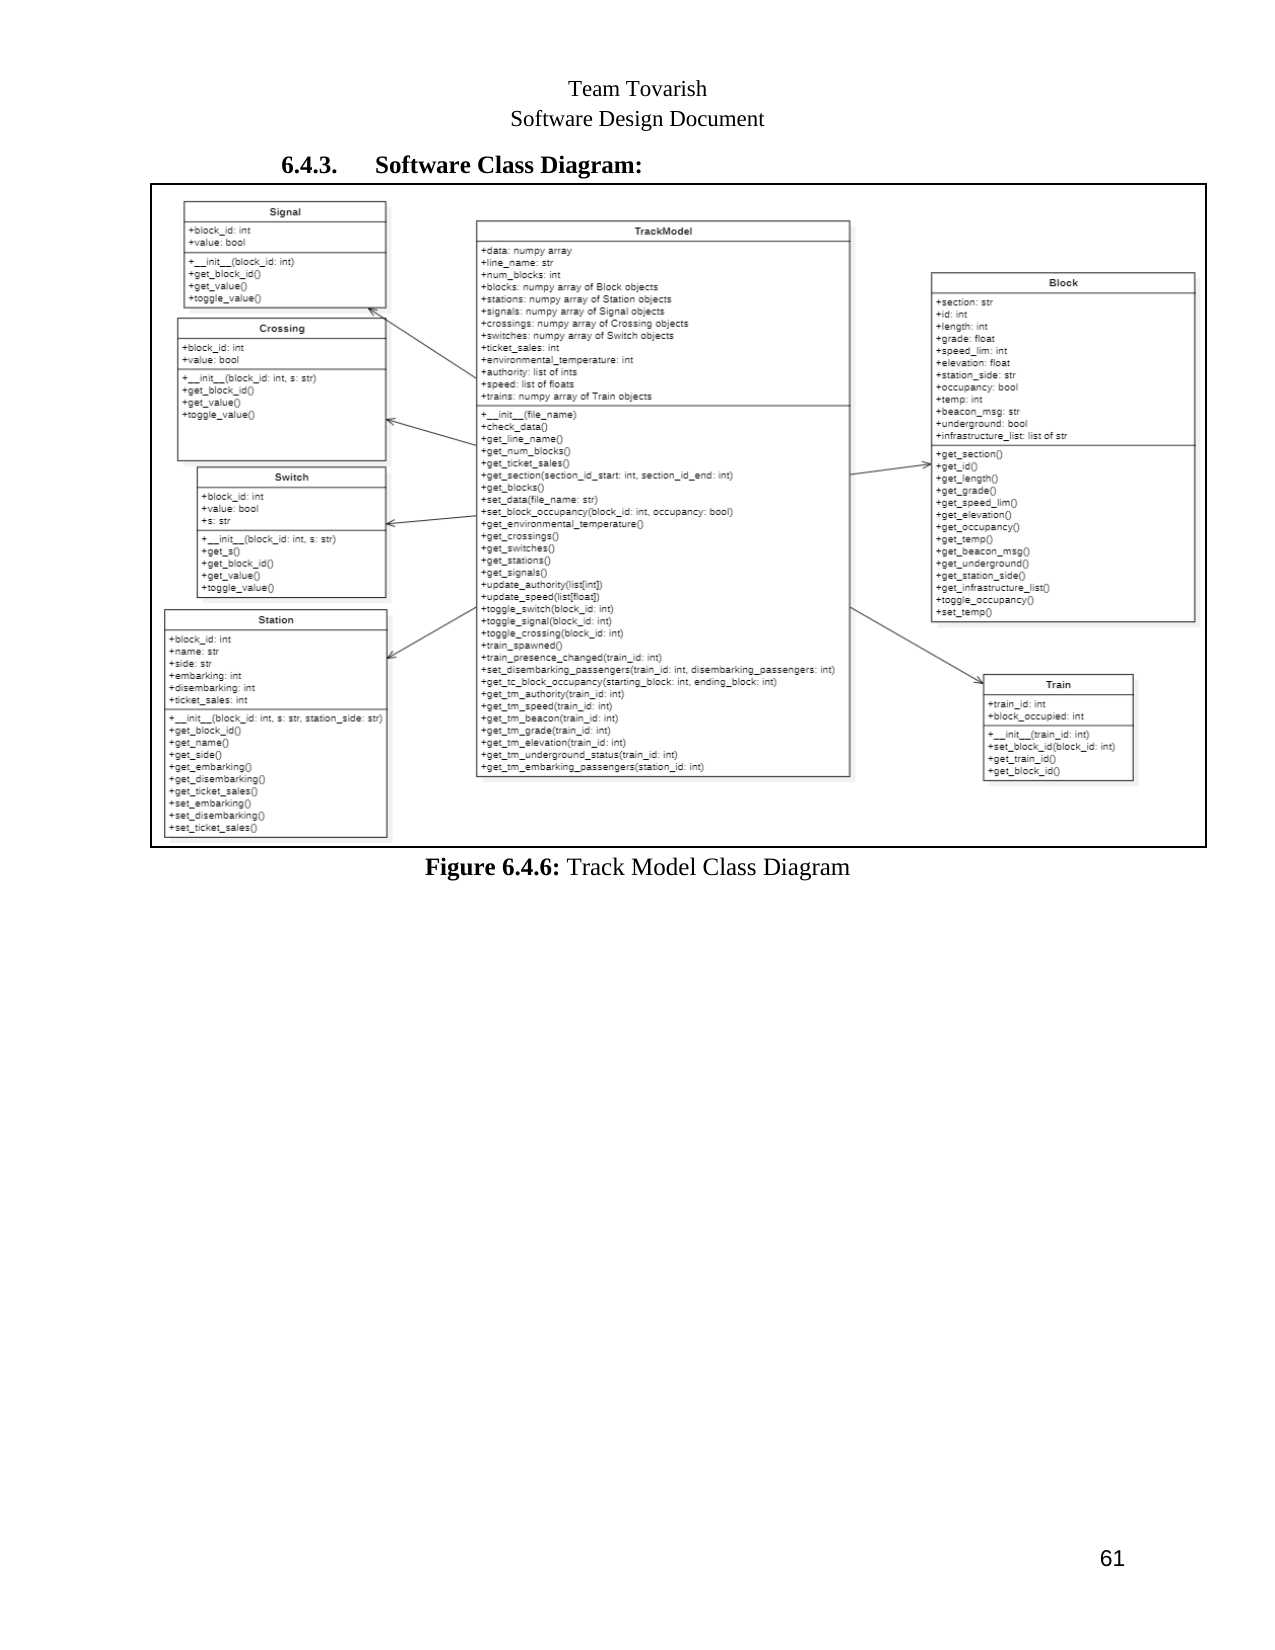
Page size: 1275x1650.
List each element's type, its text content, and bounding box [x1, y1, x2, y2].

text Figure 6.4.6: Track Model Class Diagram [150, 852, 1125, 880]
list Software Class Diagram: [337, 150, 1125, 179]
picture [152, 185, 1205, 846]
